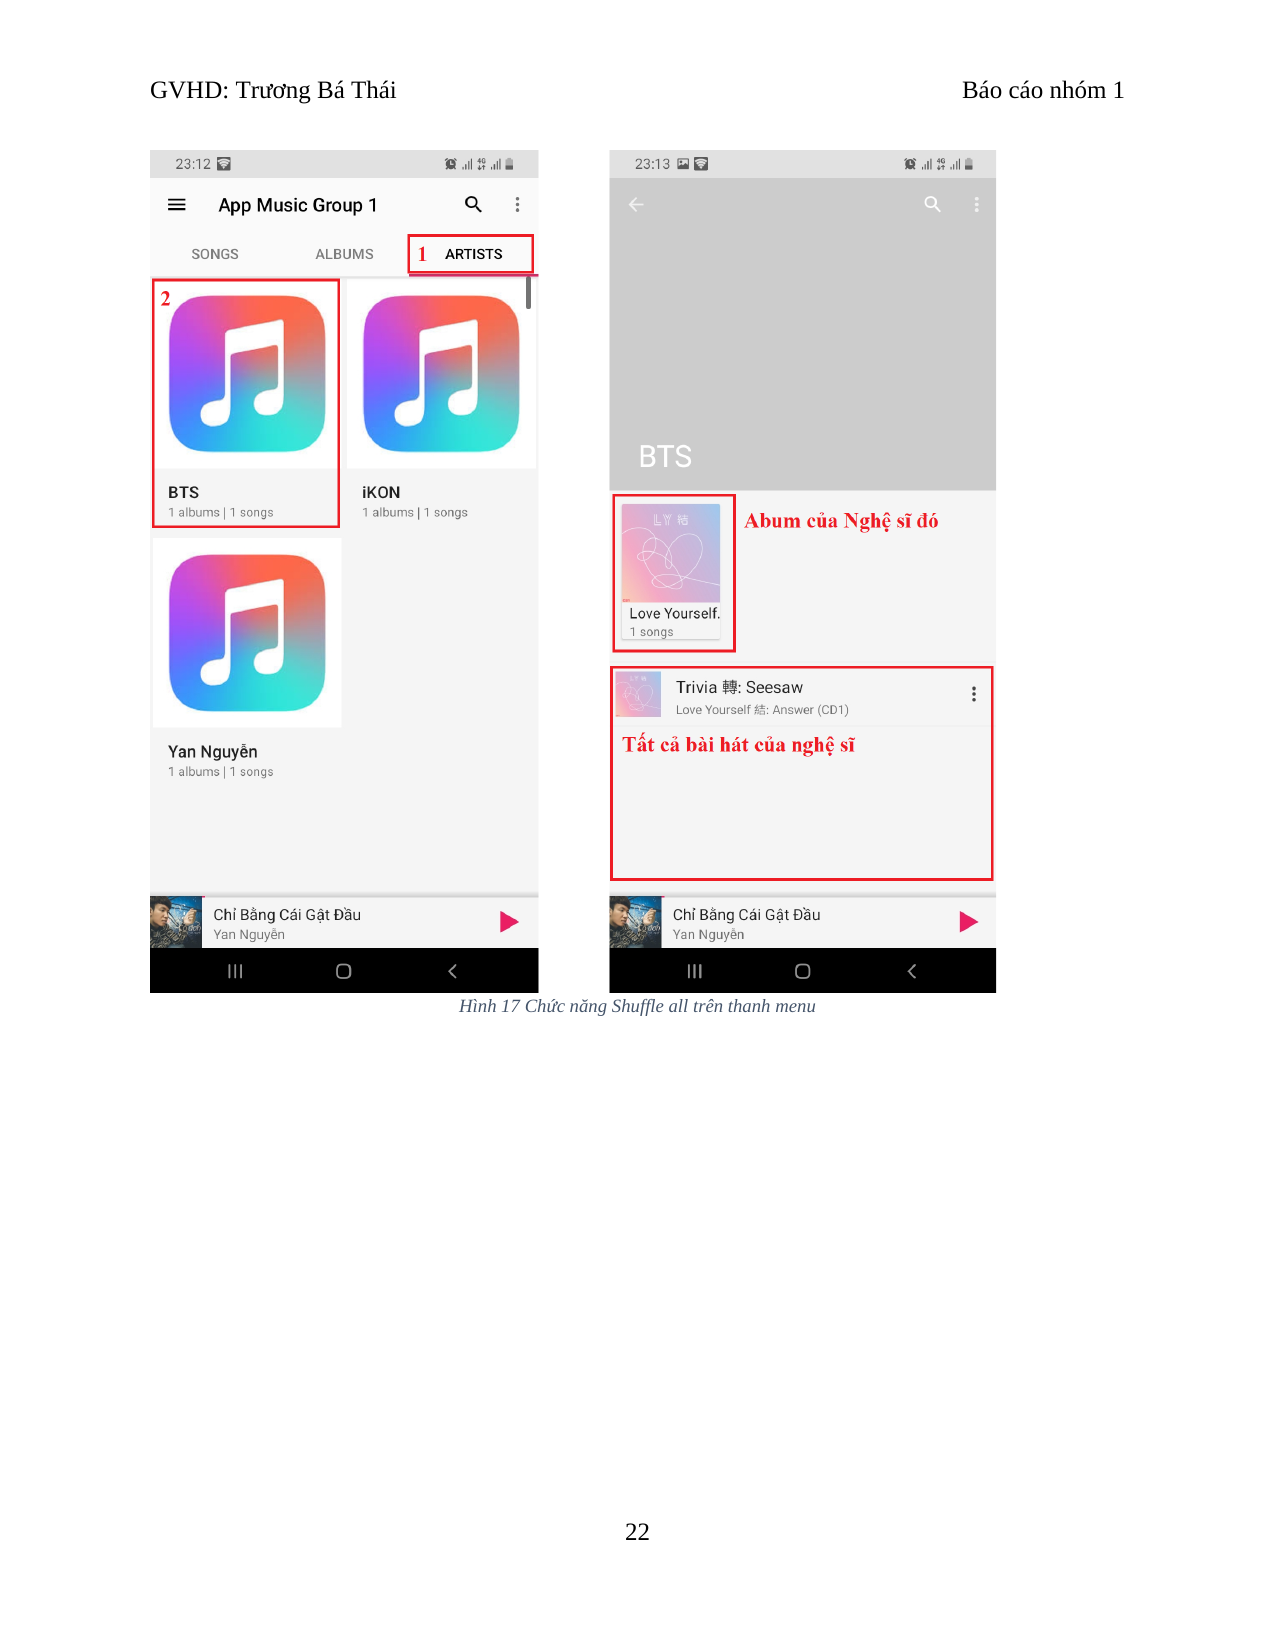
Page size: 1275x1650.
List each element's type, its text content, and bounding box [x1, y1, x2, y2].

text Hình 17 Chức năng Shuffle all trên thanh menu [150, 995, 1125, 1016]
picture [150, 150, 997, 993]
